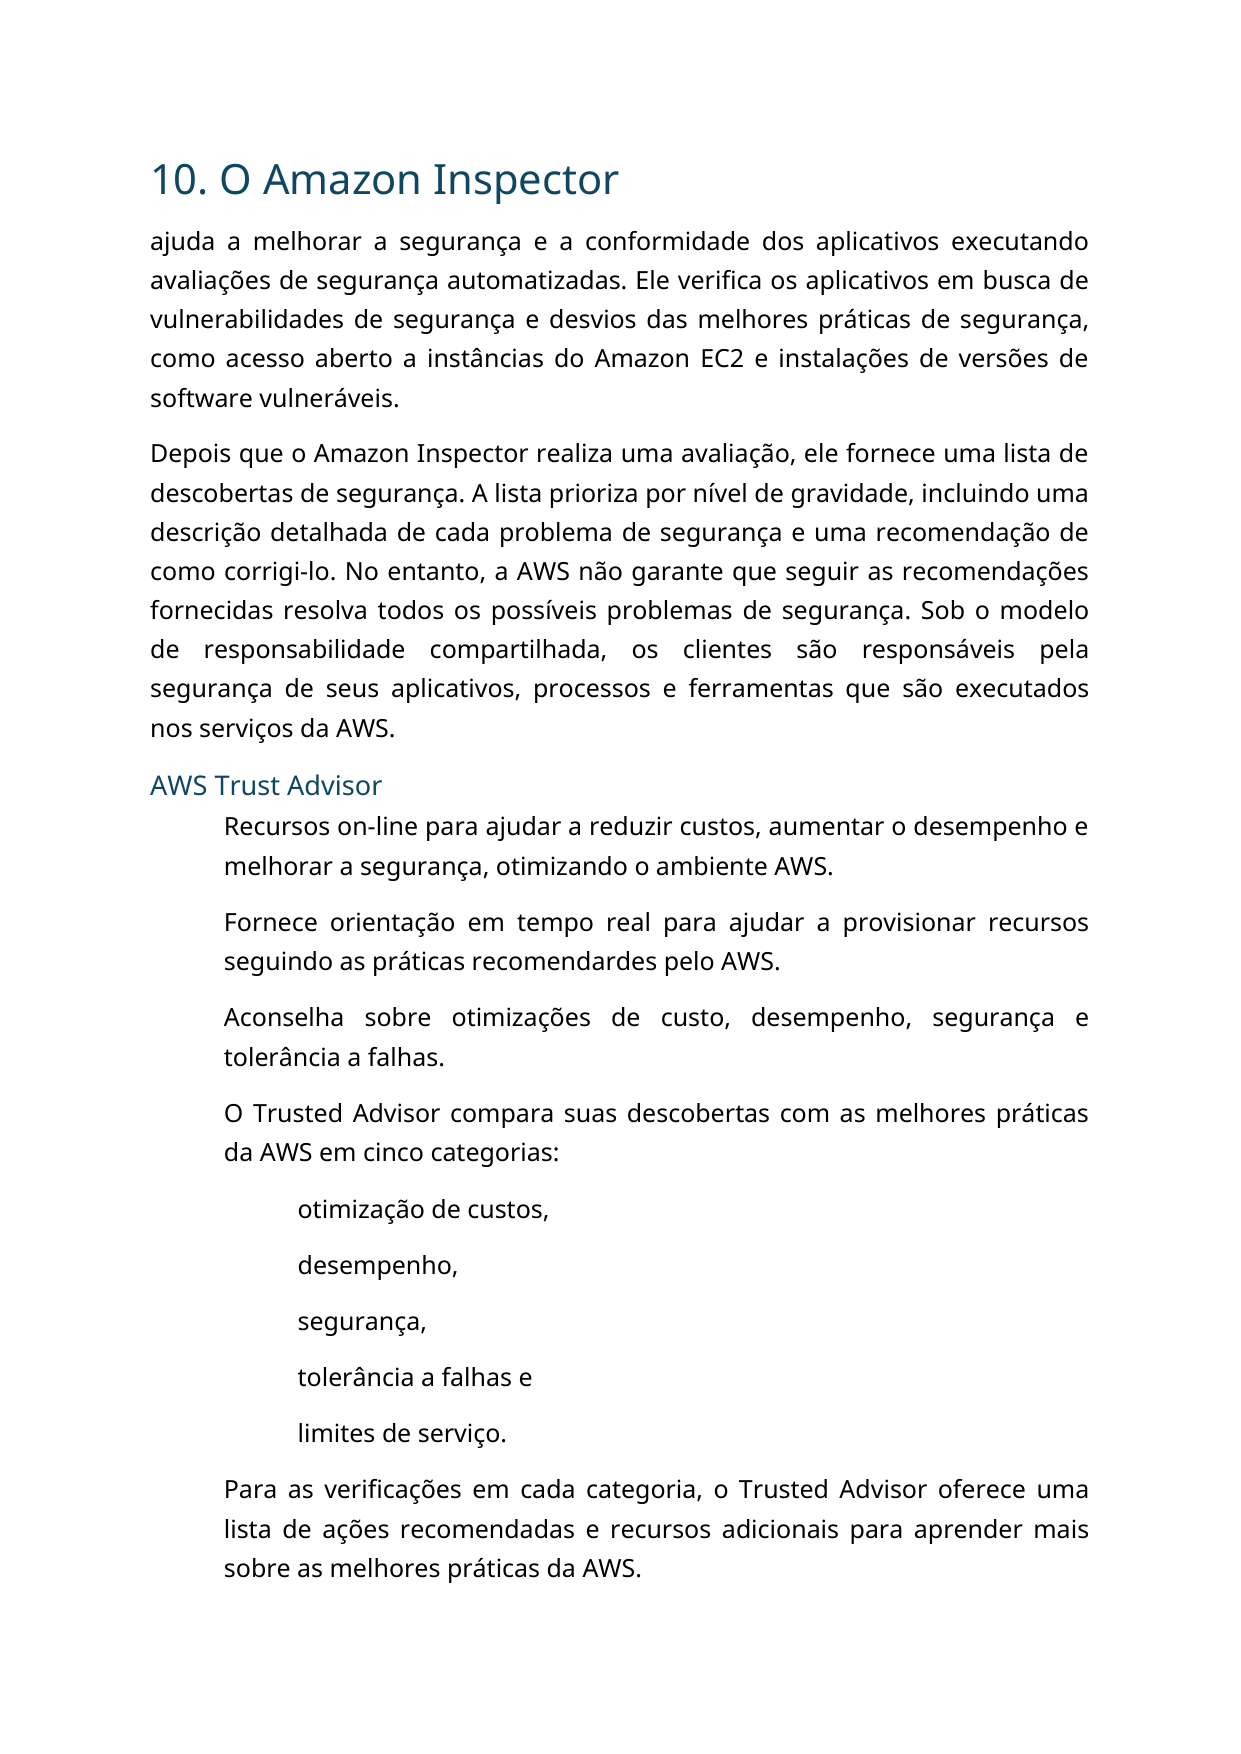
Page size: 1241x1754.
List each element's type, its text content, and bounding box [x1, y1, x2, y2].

text limites de serviço. [224, 1416, 1090, 1450]
text segurança, [224, 1303, 1090, 1338]
text tolerância a falhas e [224, 1360, 1090, 1394]
text Para as verificações em cada categoria, o Trusted Advisor oferece uma lista de ações recomendadas e recursos adicionais para aprender mais sobre as melhores práticas da AWS. [224, 1472, 1090, 1585]
text ajuda a melhorar a segurança e a conformidade dos aplicativos executando avaliações de segurança automatizadas. Ele verifica os aplicativos em busca de vulnerabilidades de segurança e desvios das melhores práticas de segurança, como acesso aberto a instâncias do Amazon EC2 e instalações de versões de software vulneráveis. [150, 223, 1090, 414]
text Recursos on-line para ajudar a reduzir custos, aumentar o desempenho e melhorar a segurança, otimizando o ambiente AWS. [224, 809, 1090, 882]
text O Trusted Advisor compara suas descobertas com as melhores práticas da AWS em cinco categorias: [224, 1096, 1090, 1169]
text desempenho, [224, 1247, 1090, 1281]
text otimização de custos, [224, 1191, 1090, 1225]
subtitle 10. O Amazon Inspector [150, 150, 1090, 207]
text Fornece orientação em tempo real para ajudar a provisionar recursos seguindo as práticas recomendardes pelo AWS. [224, 904, 1090, 978]
subtitle AWS Trust Advisor [150, 766, 1090, 803]
text Depois que o Amazon Inspector realiza uma avaliação, ele fornece uma lista de descobertas de segurança. A lista prioriza por nível de gravidade, incluindo uma descrição detalhada de cada problema de segurança e uma recomendação de como corrigi-lo. No entanto, a AWS não garante que seguir as recomendações fornecidas resolva todos os possíveis problemas de segurança. Sob o modelo de responsabilidade compartilhada, os clientes são responsáveis pela segurança de seus aplicativos, processos e ferramentas que são executados nos serviços da AWS. [150, 436, 1090, 744]
text Aconselha sobre otimizações de custo, desempenho, segurança e tolerância a falhas. [224, 1000, 1090, 1073]
